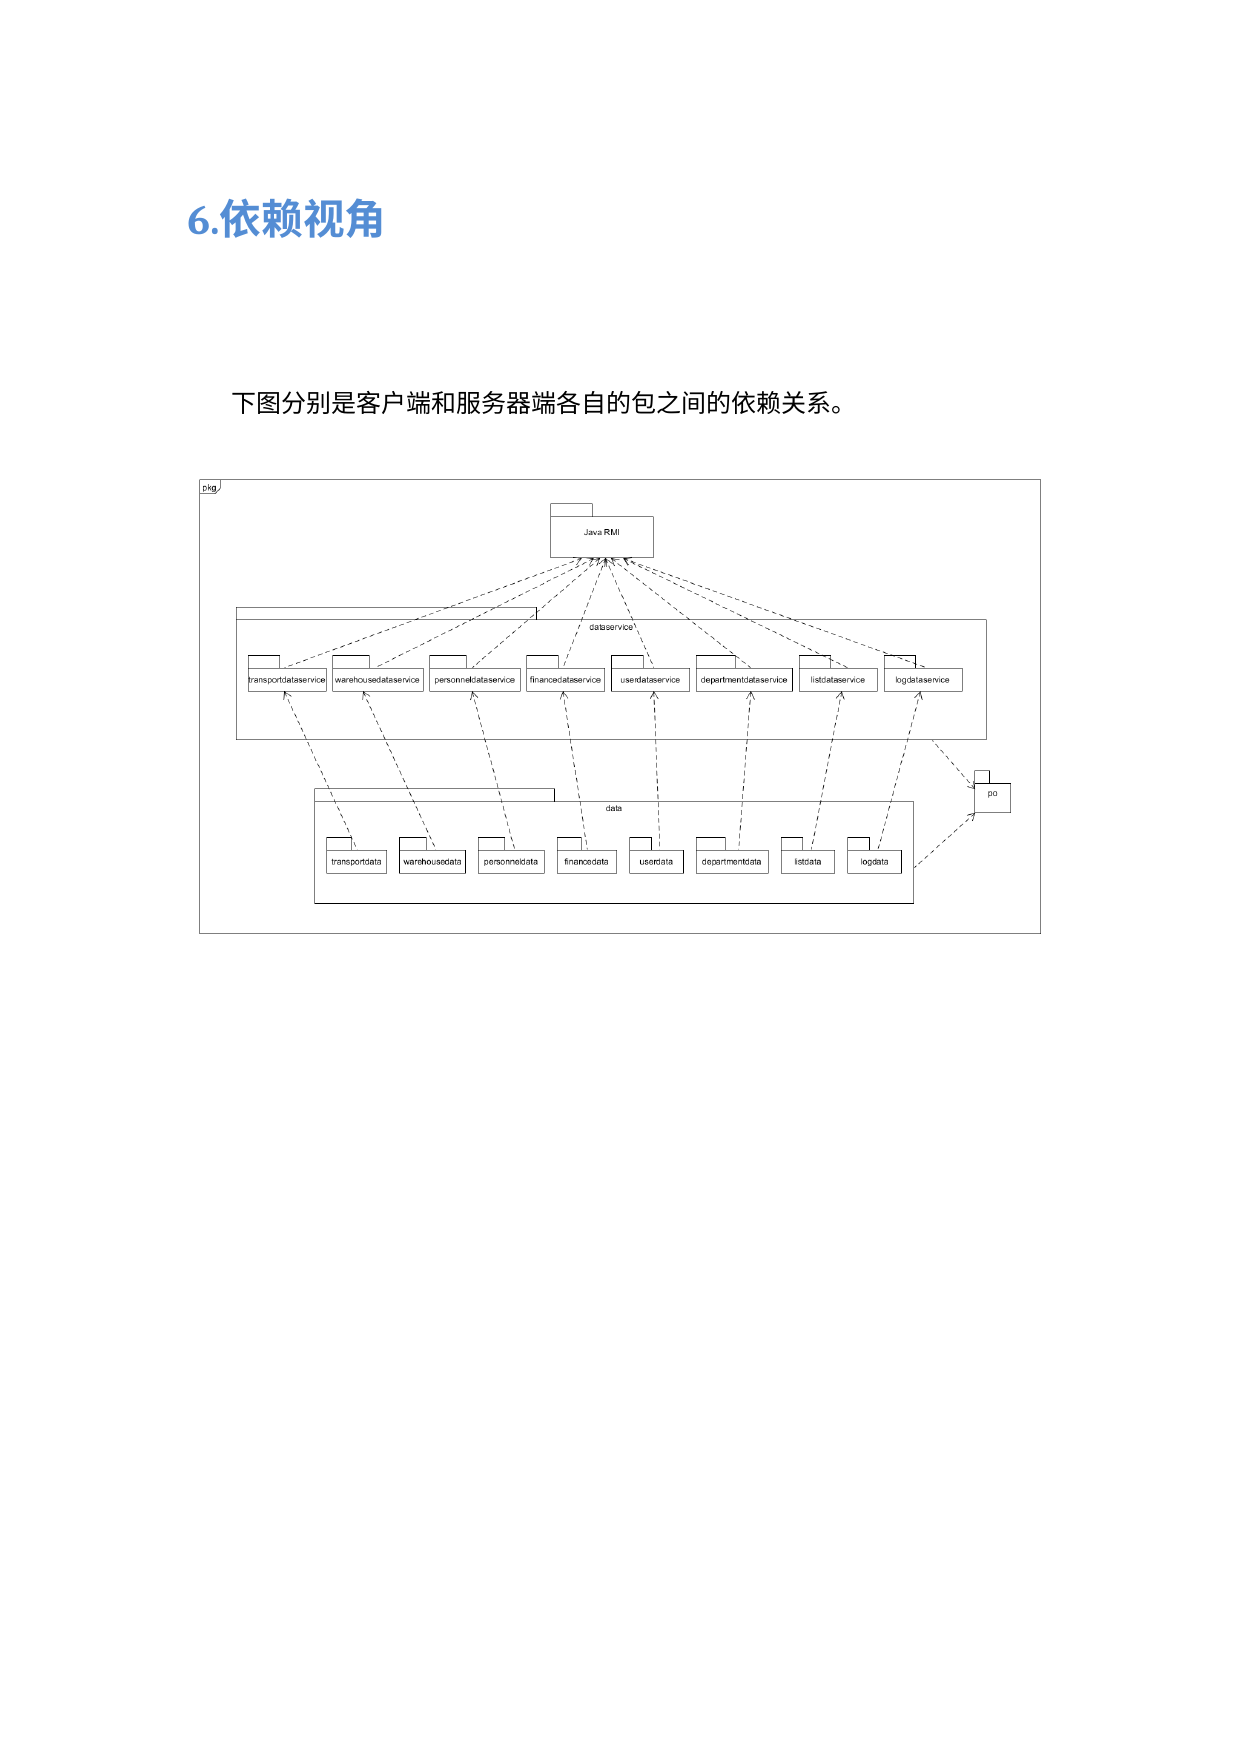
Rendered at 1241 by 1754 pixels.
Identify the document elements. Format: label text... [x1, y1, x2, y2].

text 下图分别是客户端和服务器端各自的包之间的依赖关系。 [187, 379, 1053, 423]
subtitle 6.依赖视角 [187, 172, 1053, 260]
picture [187, 467, 1053, 946]
